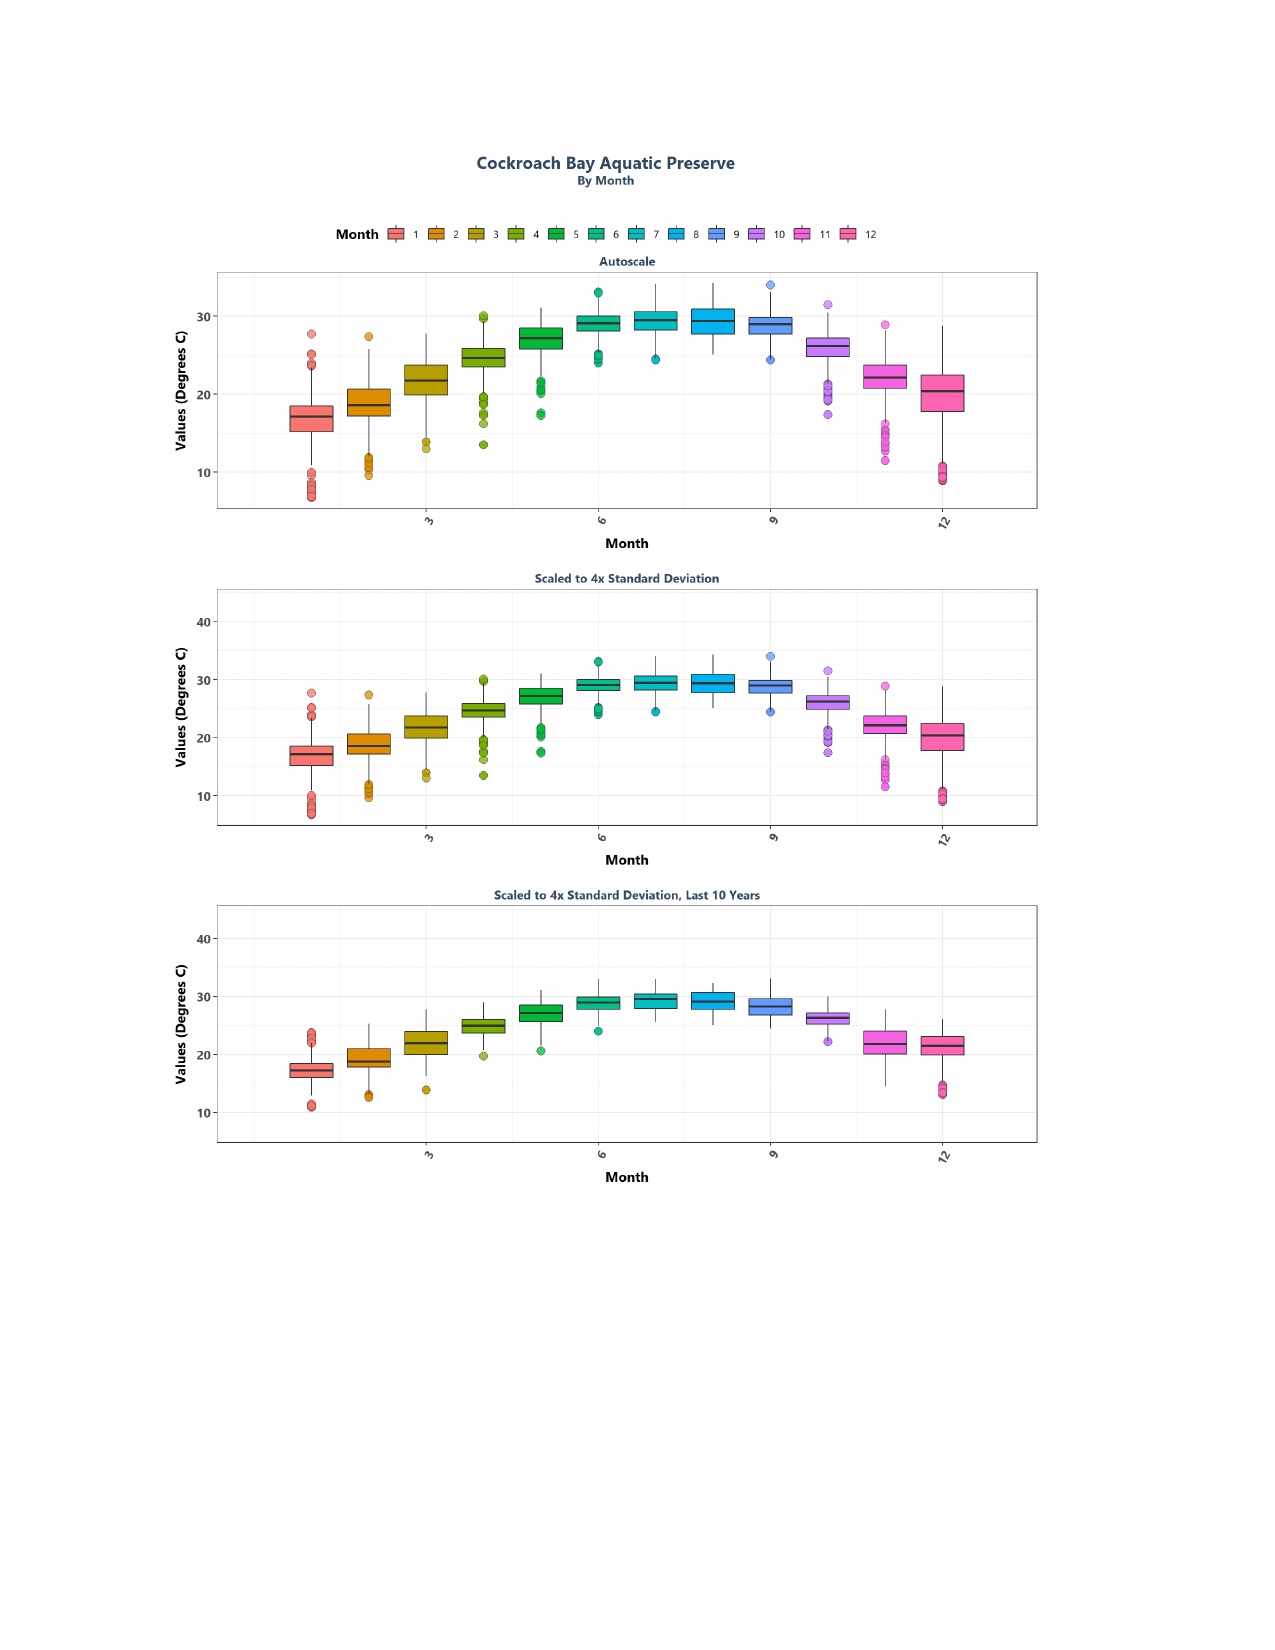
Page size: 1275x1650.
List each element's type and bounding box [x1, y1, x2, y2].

picture [168, 150, 1044, 1200]
